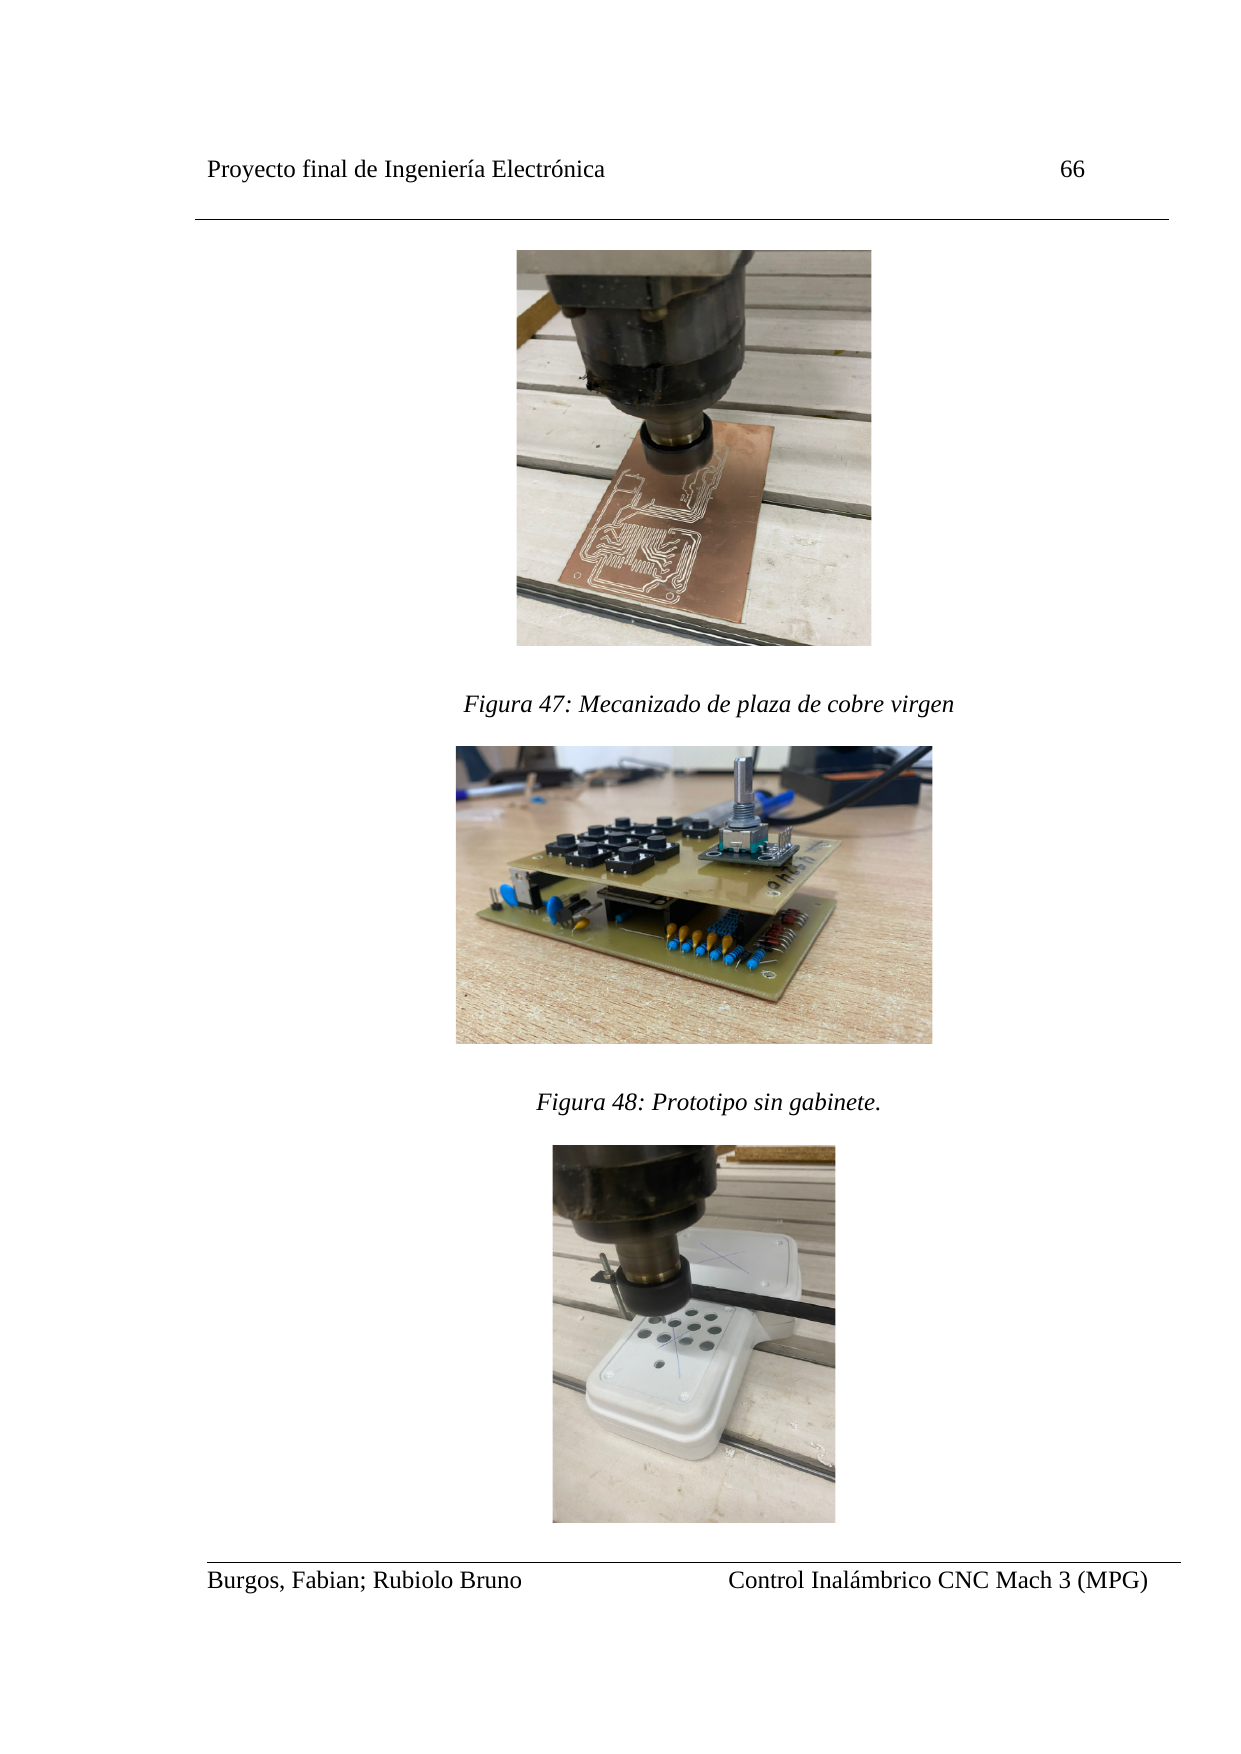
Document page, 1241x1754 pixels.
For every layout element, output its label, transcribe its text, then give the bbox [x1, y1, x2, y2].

text : Mecanizado de plaza de cobre virgen [236, 689, 1181, 718]
text : Prototipo sin gabinete. [236, 1087, 1181, 1116]
picture [552, 1145, 836, 1523]
